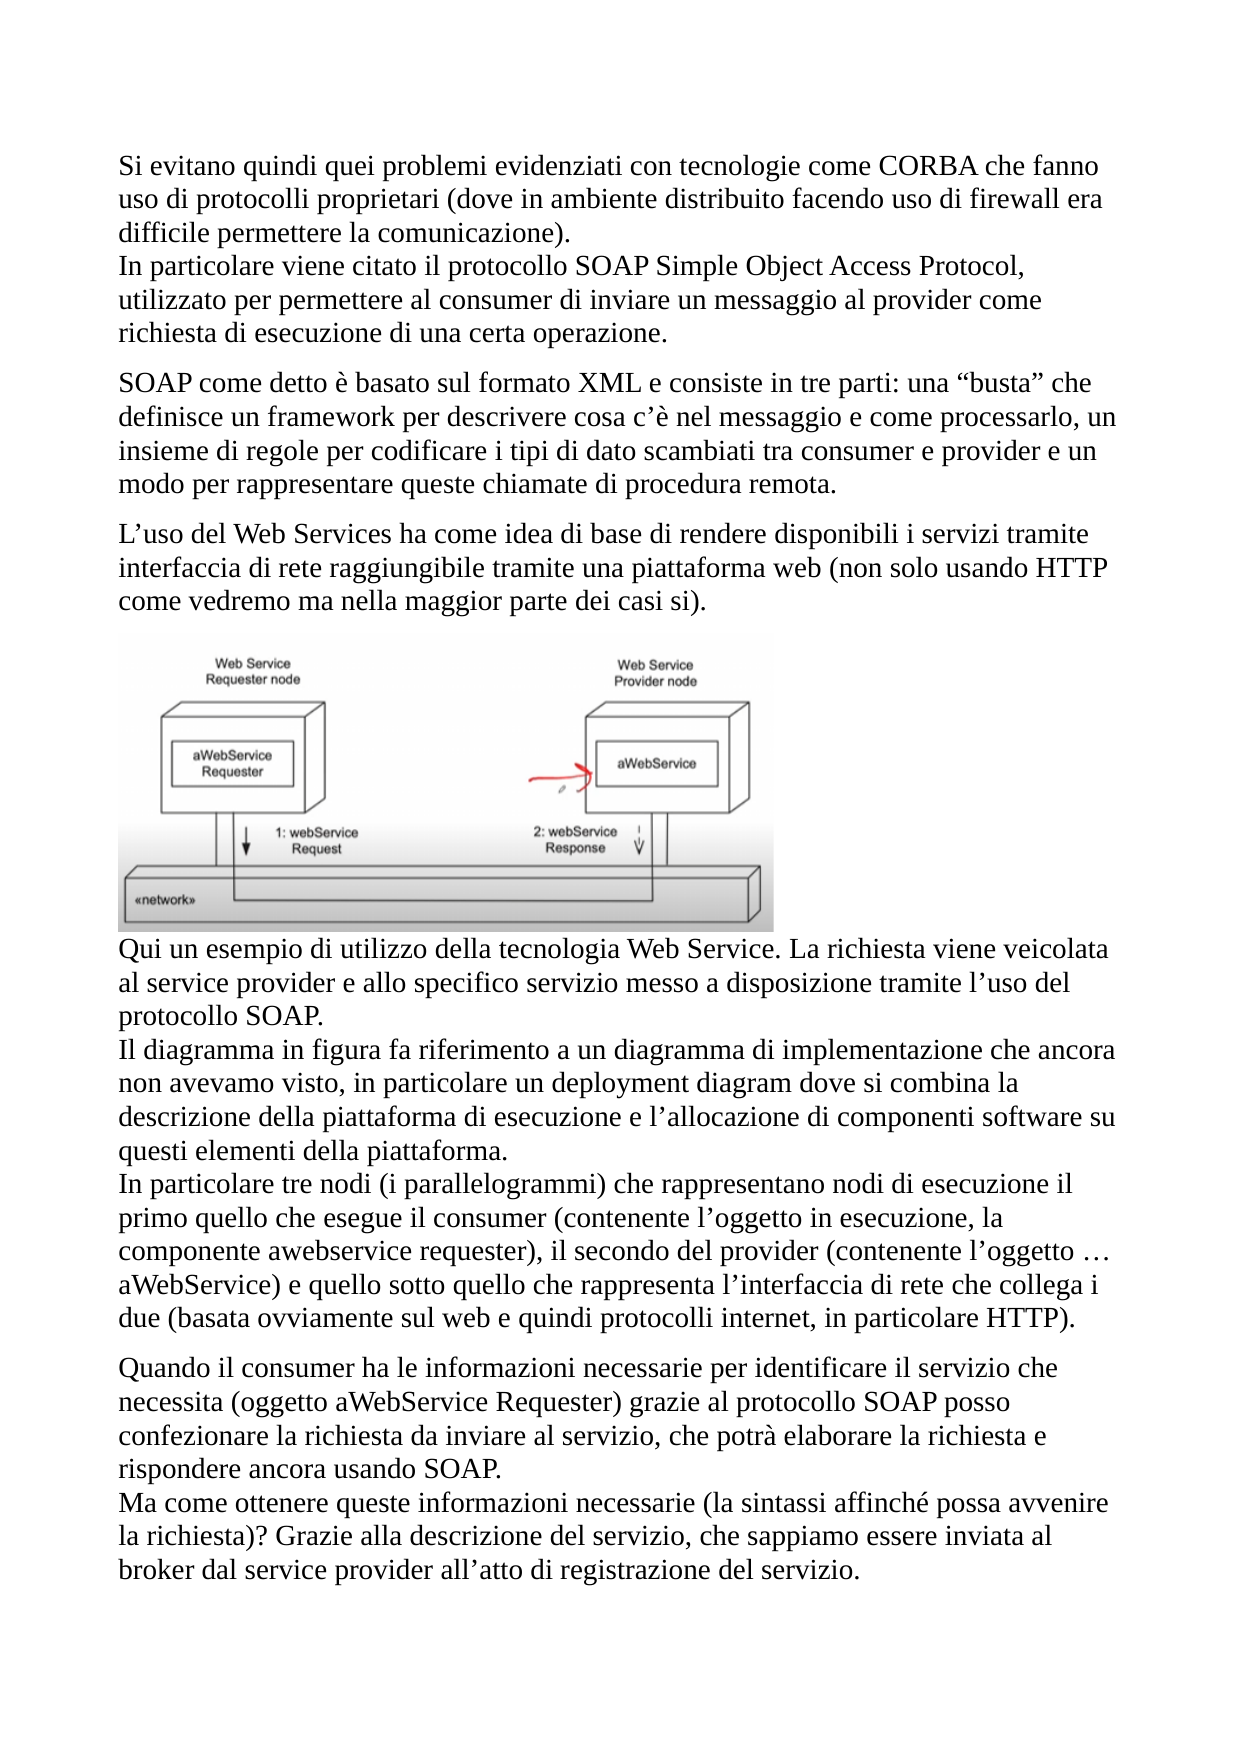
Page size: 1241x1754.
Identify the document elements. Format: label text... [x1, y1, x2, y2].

text Si evitano quindi quei problemi evidenziati con tecnologie come CORBA che fanno uso di protocolli proprietari (dove in ambiente distribuito facendo uso di firewall era difficile permettere la comunicazione). In particolare viene citato il protocollo SOAP Simple Object Access Protocol, utilizzato per permettere al consumer di inviare un messaggio al provider come richiesta di esecuzione di una certa operazione. [118, 148, 1122, 349]
text L’uso del Web Services ha come idea di base di rendere disponibili i servizi tramite interfaccia di rete raggiungibile tramite una piattaforma web (non solo usando HTTP come vedremo ma nella maggior parte dei casi si). [118, 516, 1122, 617]
text SOAP come detto è basato sul formato XML e consiste in tre parti: una “busta” che definisce un framework per descrivere cosa c’è nel messaggio e come processarlo, un insieme di regole per codificare i tipi di dato scambiati tra consumer e provider e un modo per rappresentare queste chiamate di procedura remota. [118, 366, 1122, 500]
picture [118, 633, 774, 932]
text Quando il consumer ha le informazioni necessarie per identificare il servizio che necessita (oggetto aWebService Requester) grazie al protocollo SOAP posso confezionare la richiesta da inviare al servizio, che potrà elaborare la richiesta e rispondere ancora usando SOAP. Ma come ottenere queste informazioni necessarie (la sintassi affinché possa avvenire la richiesta)? Grazie alla descrizione del servizio, che sappiamo essere inviata al broker dal service provider all’atto di registrazione del servizio. [118, 1351, 1122, 1585]
